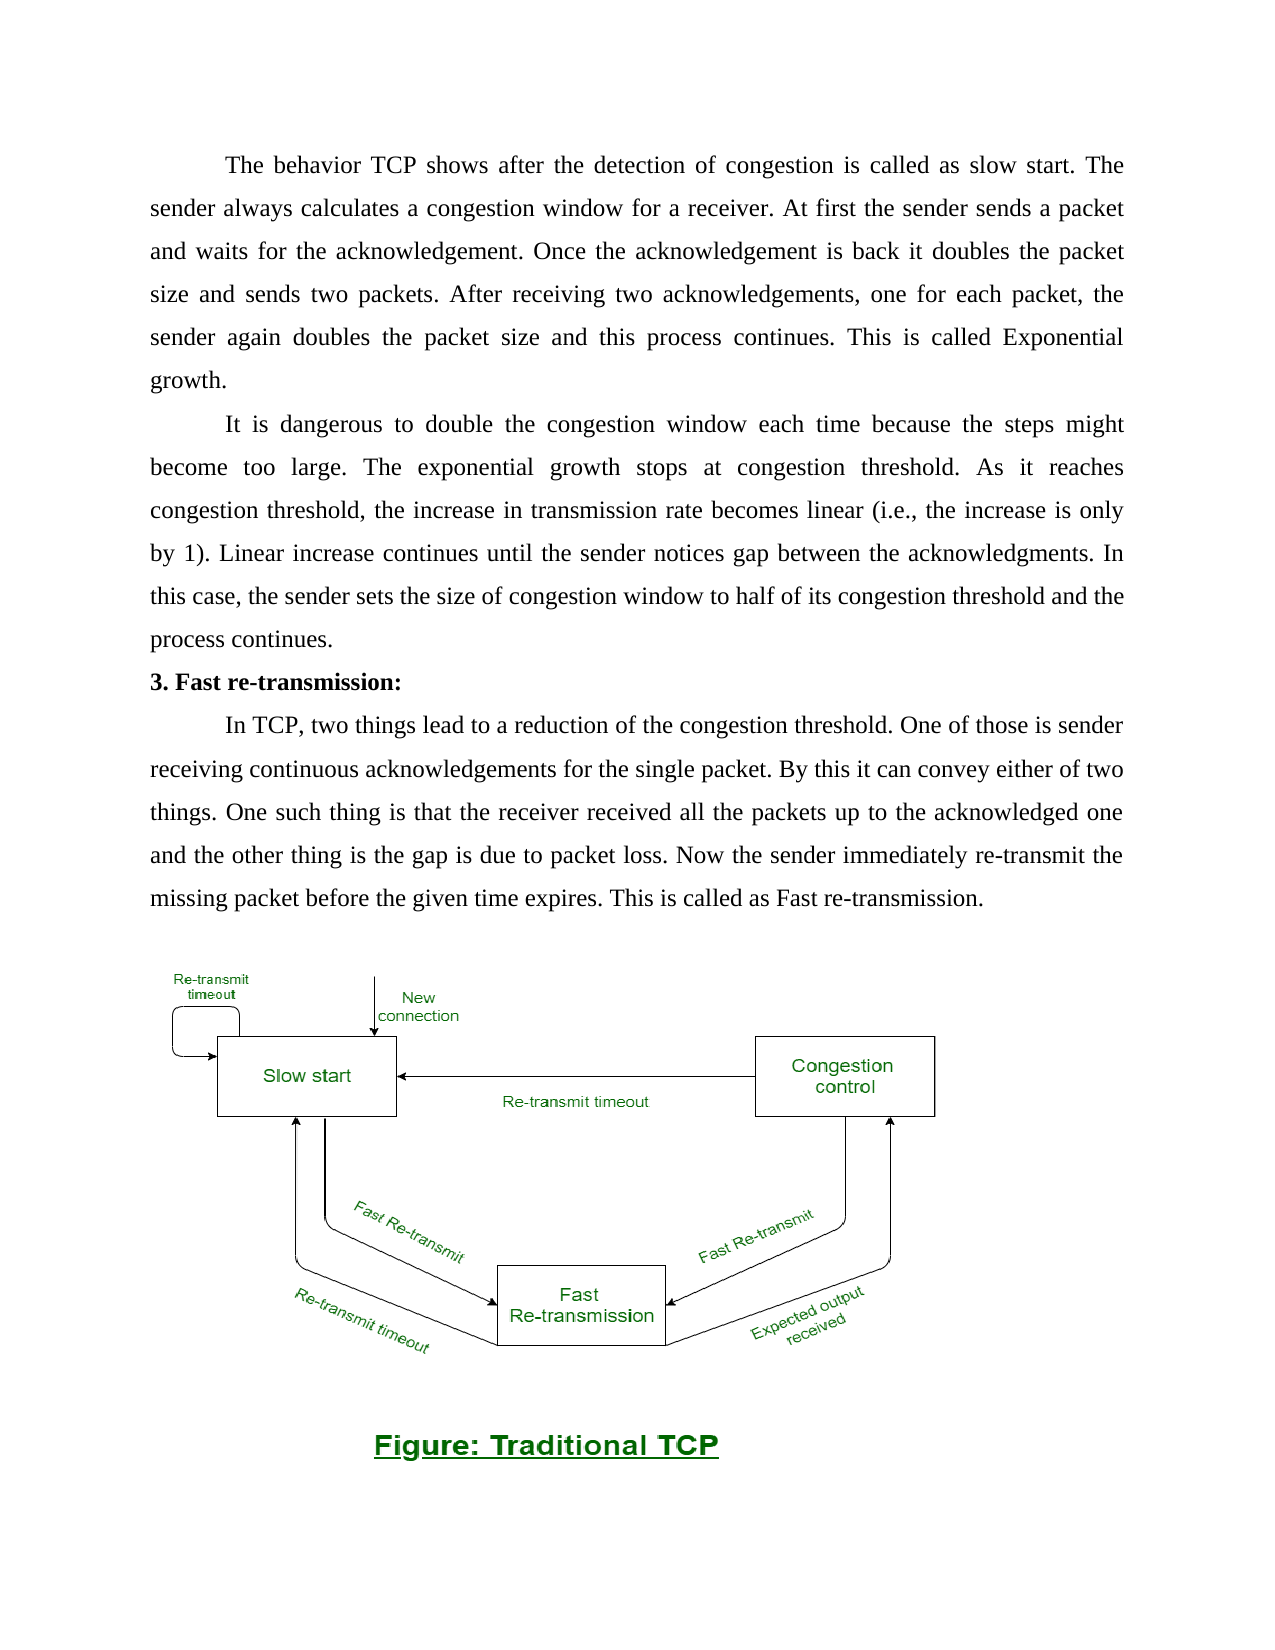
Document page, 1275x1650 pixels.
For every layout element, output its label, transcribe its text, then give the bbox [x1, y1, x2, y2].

text It is dangerous to double the congestion window each time because the steps might become too large. The exponential growth stops at congestion threshold. As it reaches congestion threshold, the increase in transmission rate becomes linear (i.e., the increase is only by 1). Linear increase continues until the sender notices gap between the acknowledgments. In this case, the sender sets the size of congestion window to half of its congestion threshold and the process continues. [150, 409, 1125, 653]
text The behavior TCP shows after the detection of congestion is called as slow start. The sender always calculates a congestion window for a receiver. At first the sender sends a packet and waits for the acknowledgement. Once the acknowledgement is back it doubles the packet size and sends two packets. After receiving two acknowledgements, one for each packet, the sender again doubles the packet size and this process continues. This is called Exponential growth. [150, 150, 1125, 394]
picture [150, 969, 936, 1465]
text In TCP, two things lead to a reduction of the congestion threshold. One of those is sender receiving continuous acknowledgements for the single packet. By this it can convey either of two things. One such thing is that the receiver received all the packets up to the acknowledged one and the other thing is the gap is due to packet loss. Now the sender immediately re-transmit the missing packet before the given time expires. This is called as Fast re-transmission. [150, 711, 1125, 912]
text 3. Fast re-transmission: [150, 667, 1125, 696]
